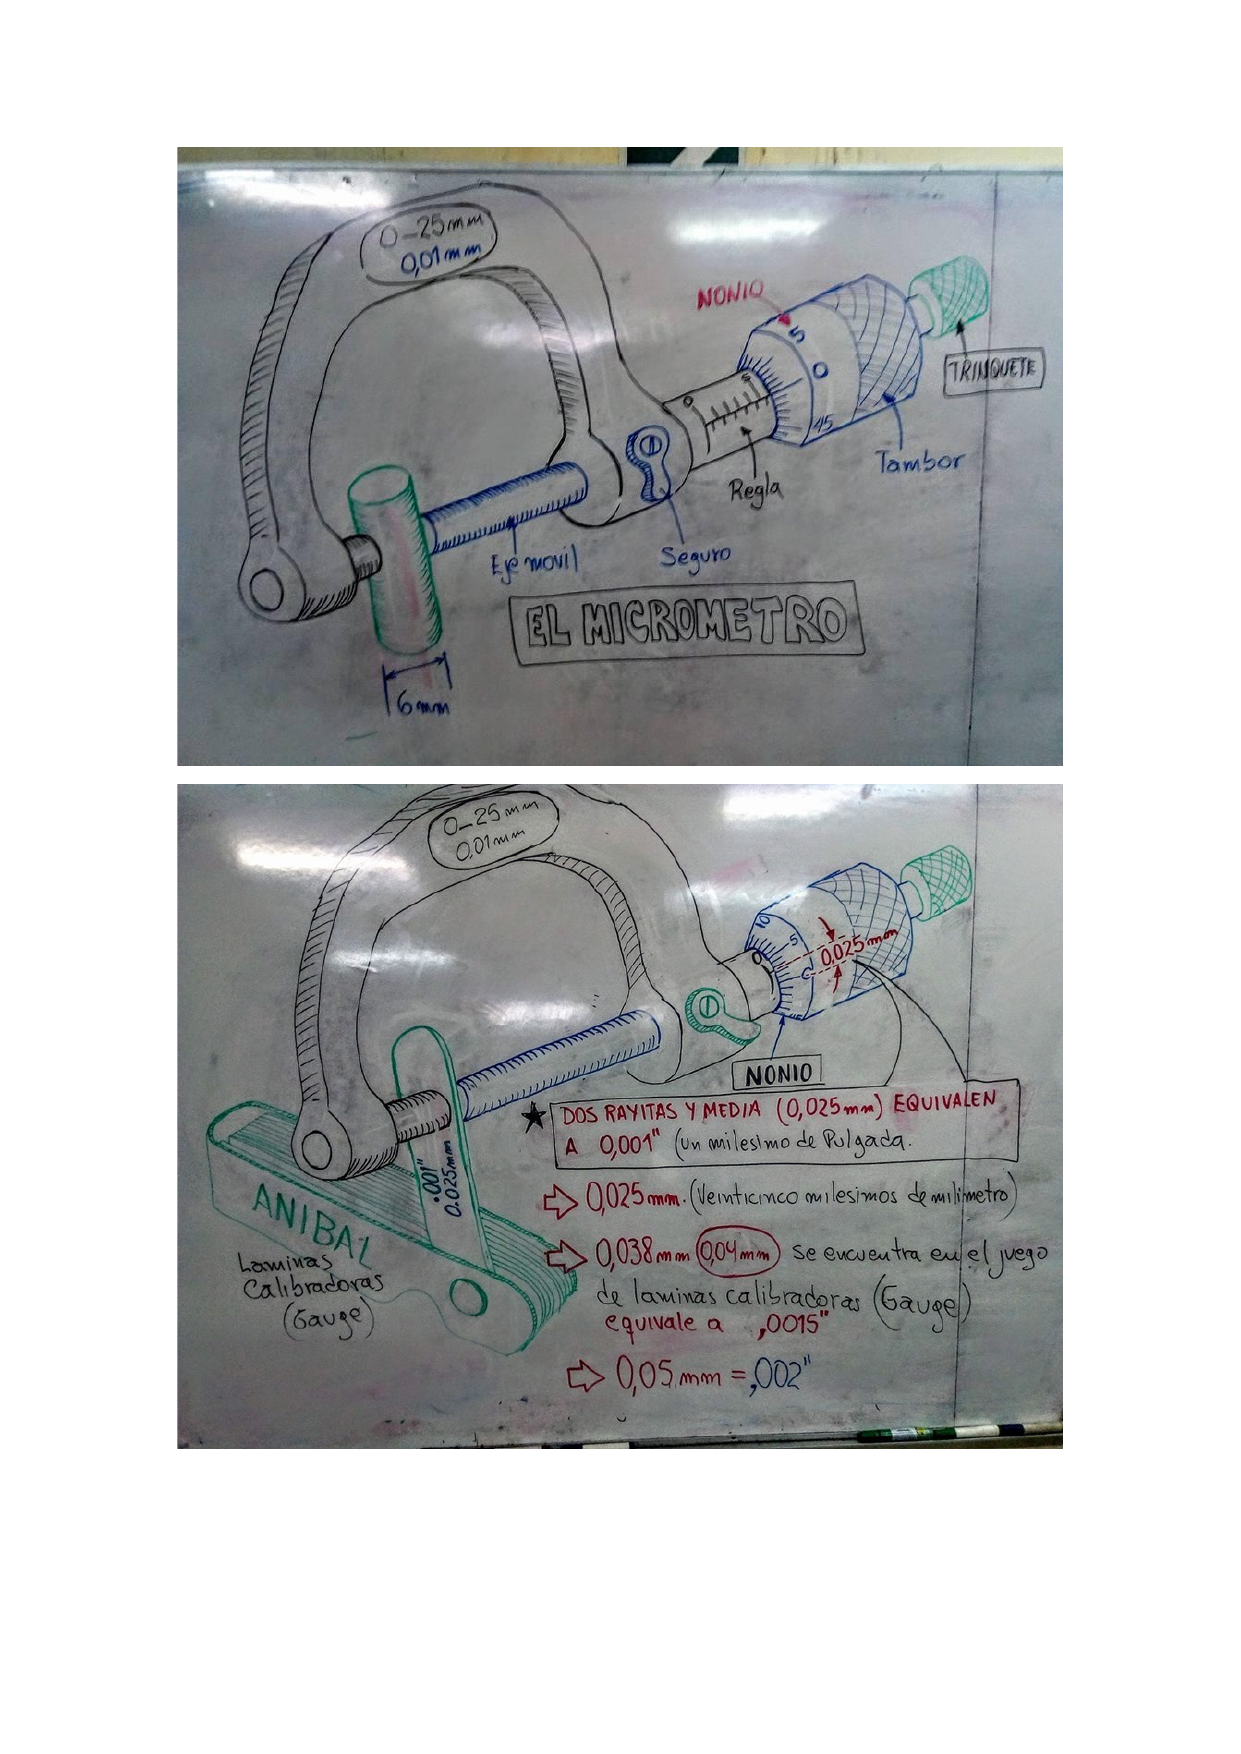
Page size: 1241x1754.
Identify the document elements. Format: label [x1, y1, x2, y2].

picture [177, 147, 1063, 766]
picture [177, 784, 1063, 1449]
